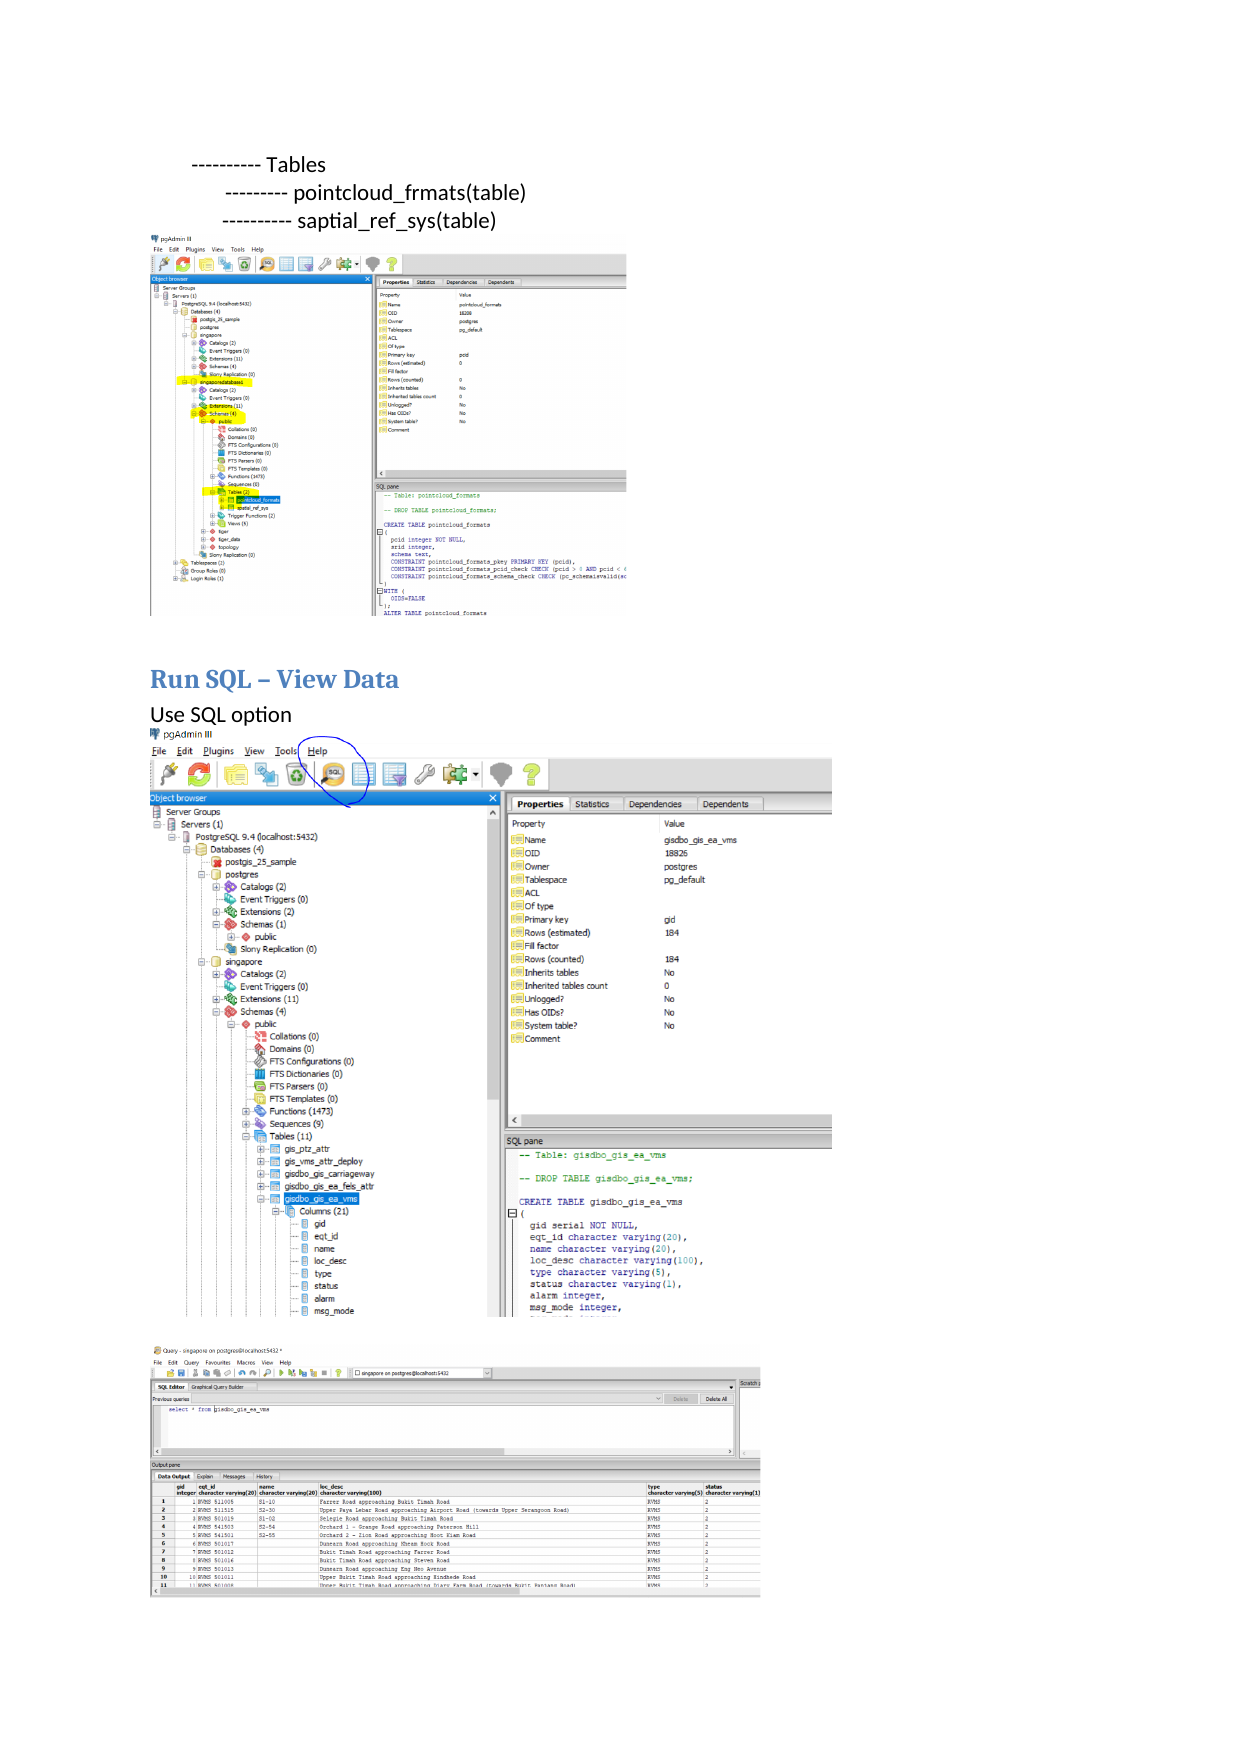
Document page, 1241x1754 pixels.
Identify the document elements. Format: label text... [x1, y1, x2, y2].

text ---------- Tables [150, 150, 1090, 178]
picture [150, 1344, 761, 1598]
text --------- pointcloud_frmats(table) [225, 178, 1090, 206]
picture [150, 234, 627, 616]
text ---------- saptial_ref_sys(table) [150, 206, 1090, 234]
picture [150, 728, 832, 1317]
text Use SQL option [150, 700, 1090, 728]
subtitle Run SQL – View Data [150, 664, 1090, 696]
